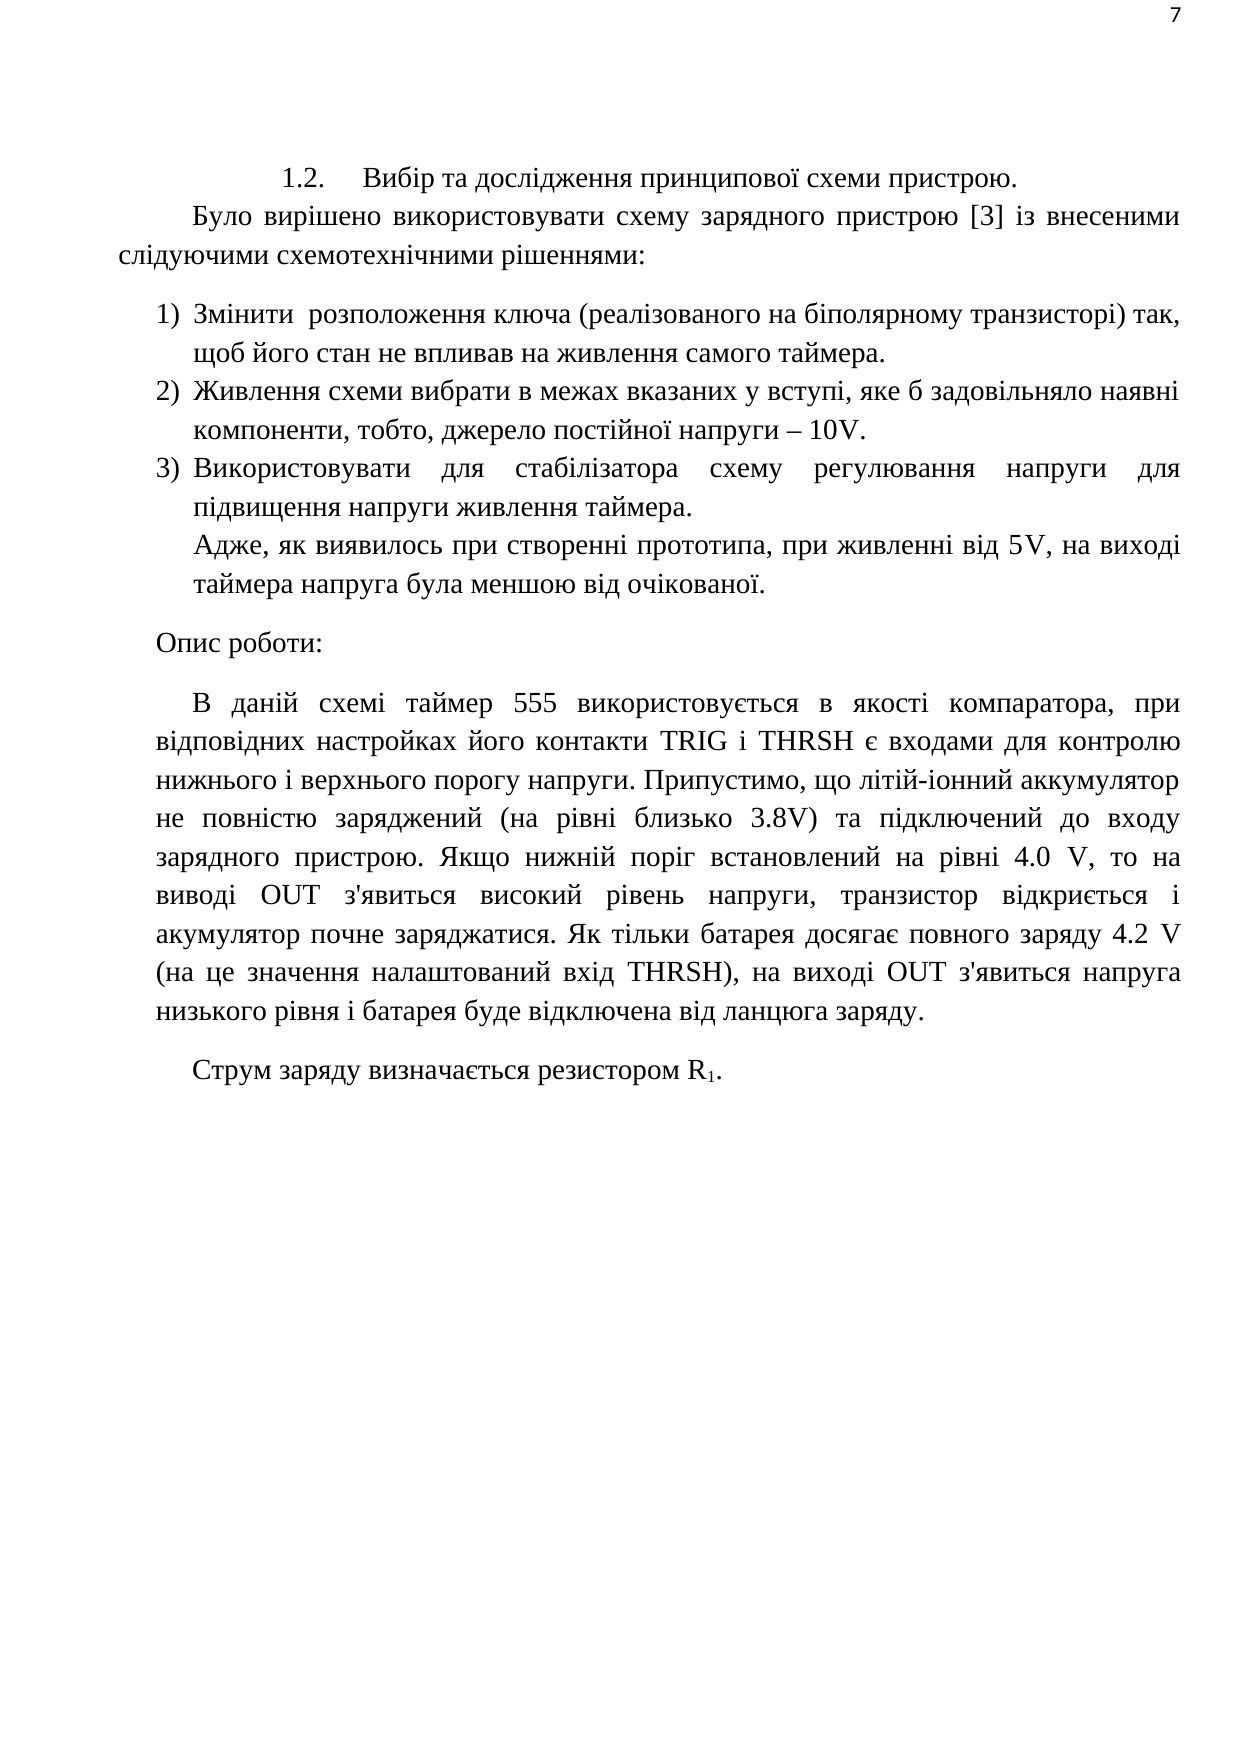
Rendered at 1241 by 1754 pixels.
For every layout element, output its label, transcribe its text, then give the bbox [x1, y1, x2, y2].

text В даній схемі таймер 555 використовується в якості компаратора, при відповідних настройках його контакти TRIG і THRSH є входами для контролю нижнього і верхнього порогу напруги. Припустимо, що літій-іонний аккумулятор не повністю заряджений (на рівні близько 3.8V) та підключений до входу зарядного пристрою. Якщо нижній поріг встановлений на рівні 4.0 V, то на виводі OUT з'явиться високий рівень напруги, транзистор відкриється і акумулятор почне заряджатися. Як тільки батарея досягає повного заряду 4.2 V (на це значення налаштований вхід THRSH), на виході OUT з'явиться напруга низького рівня і батарея буде відключена від ланцюга заряду. [156, 685, 1181, 1027]
subtitle 1.2. Вибір та дослідження принципової схеми пристрою. [118, 160, 1181, 193]
text Було вирішено використовувати схему зарядного пристрою [3] із внесеними слідуючими схемотехнічними рішеннями: [118, 198, 1181, 270]
list Адже, як виявилось при створенні прототипа, при живленні від 5V, на виході таймера напруга була меншою від очікованої. [193, 527, 1181, 599]
list Змінити розположення ключа (реалізованого на біполярному транзисторі) так, щоб його стан не впливав на живлення самого таймера. [156, 296, 1181, 368]
list Живлення схеми вибрати в межах вказаних у вступі, яке б задовільняло наявні компоненти, тобто, джерело постійної напруги – 10V. [156, 373, 1181, 445]
text Струм заряду визначається резистором R1. [156, 1052, 1181, 1086]
text Опис роботи: [156, 625, 1181, 659]
list Використовувати для стабілізатора схему регулювання напруги для підвищення напруги живлення таймера. [156, 450, 1181, 522]
